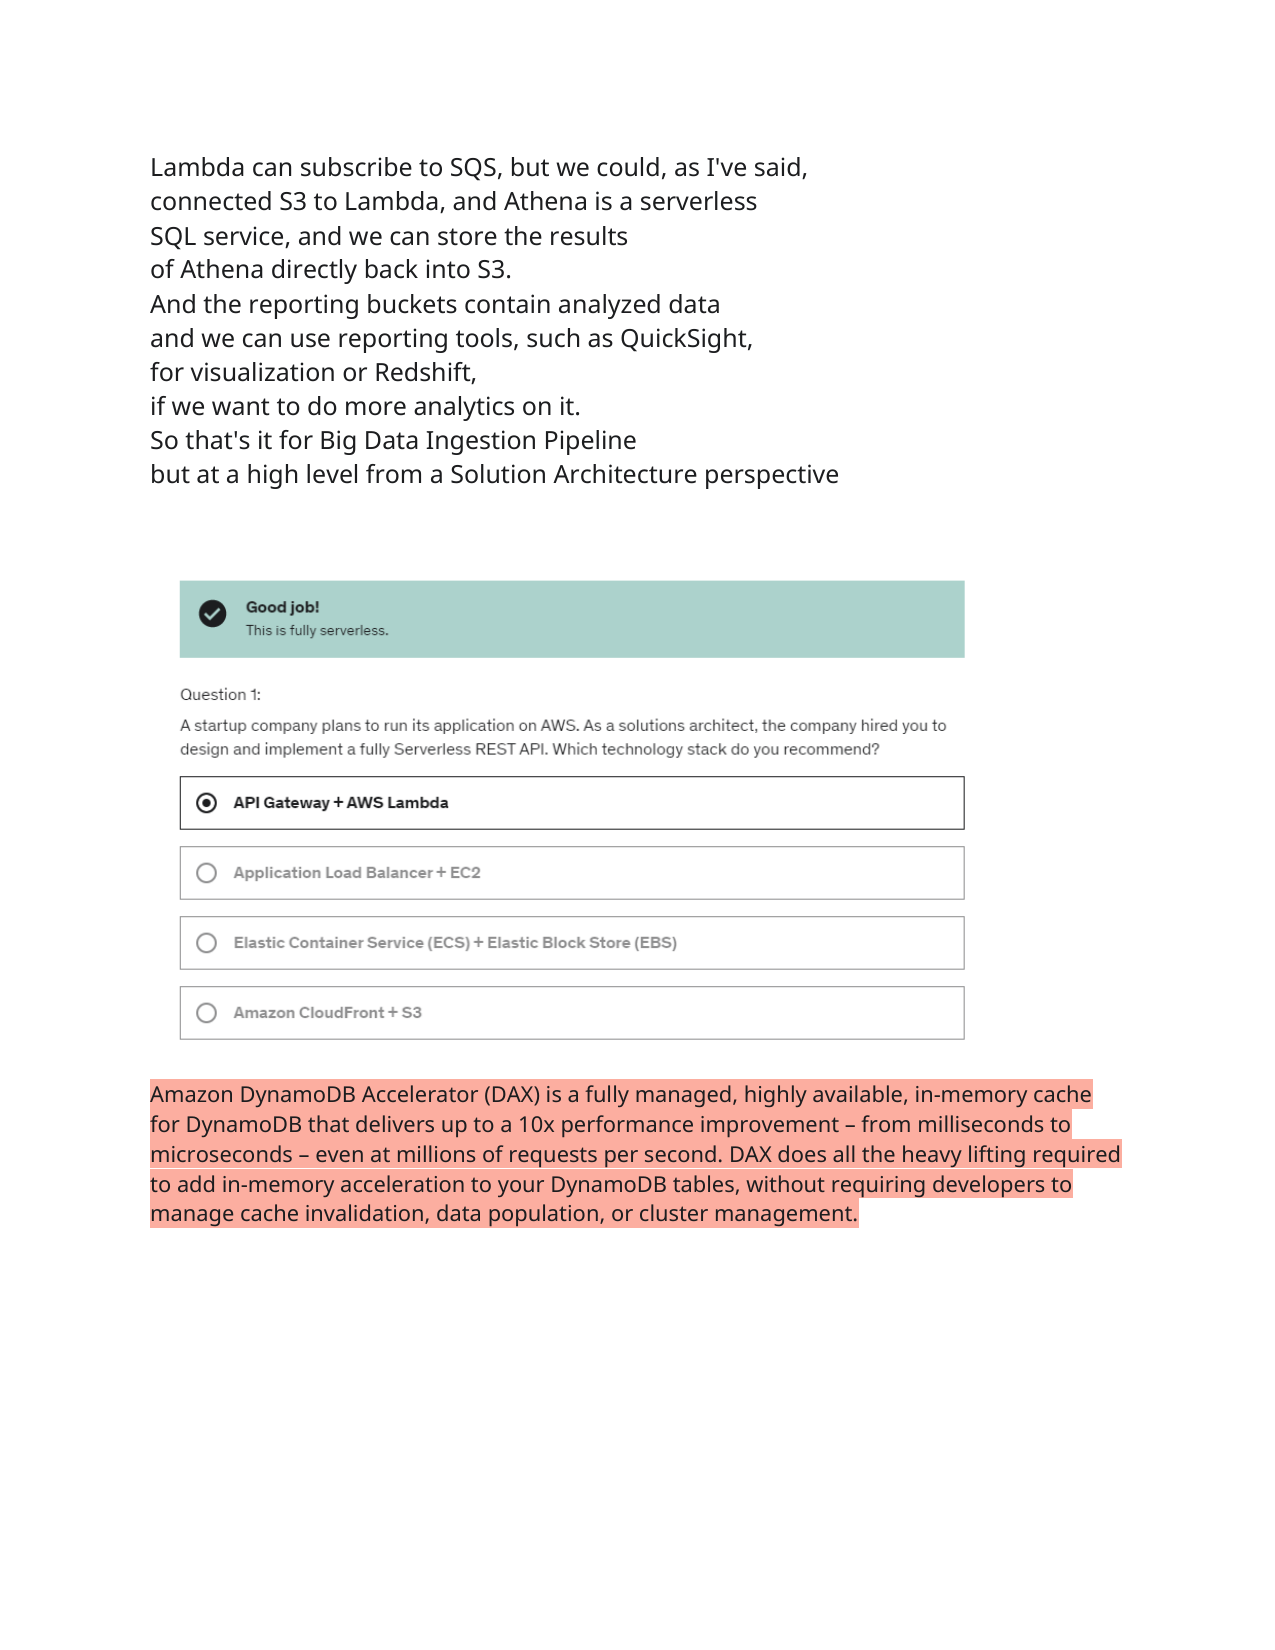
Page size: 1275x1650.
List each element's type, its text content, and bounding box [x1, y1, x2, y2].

picture [150, 558, 1125, 1050]
text Lambda can subscribe to SQS, but we could, as I've said, [150, 150, 1125, 184]
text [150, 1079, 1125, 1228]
text and we can use reporting tools, such as QuickSight, [150, 320, 1125, 354]
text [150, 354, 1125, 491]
text And the reporting buckets contain analyzed data [150, 286, 1125, 320]
text connected S3 to Lambda, and Athena is a serverless [150, 184, 1125, 218]
text of Athena directly back into S3. [150, 252, 1125, 286]
text SQL service, and we can store the results [150, 218, 1125, 252]
